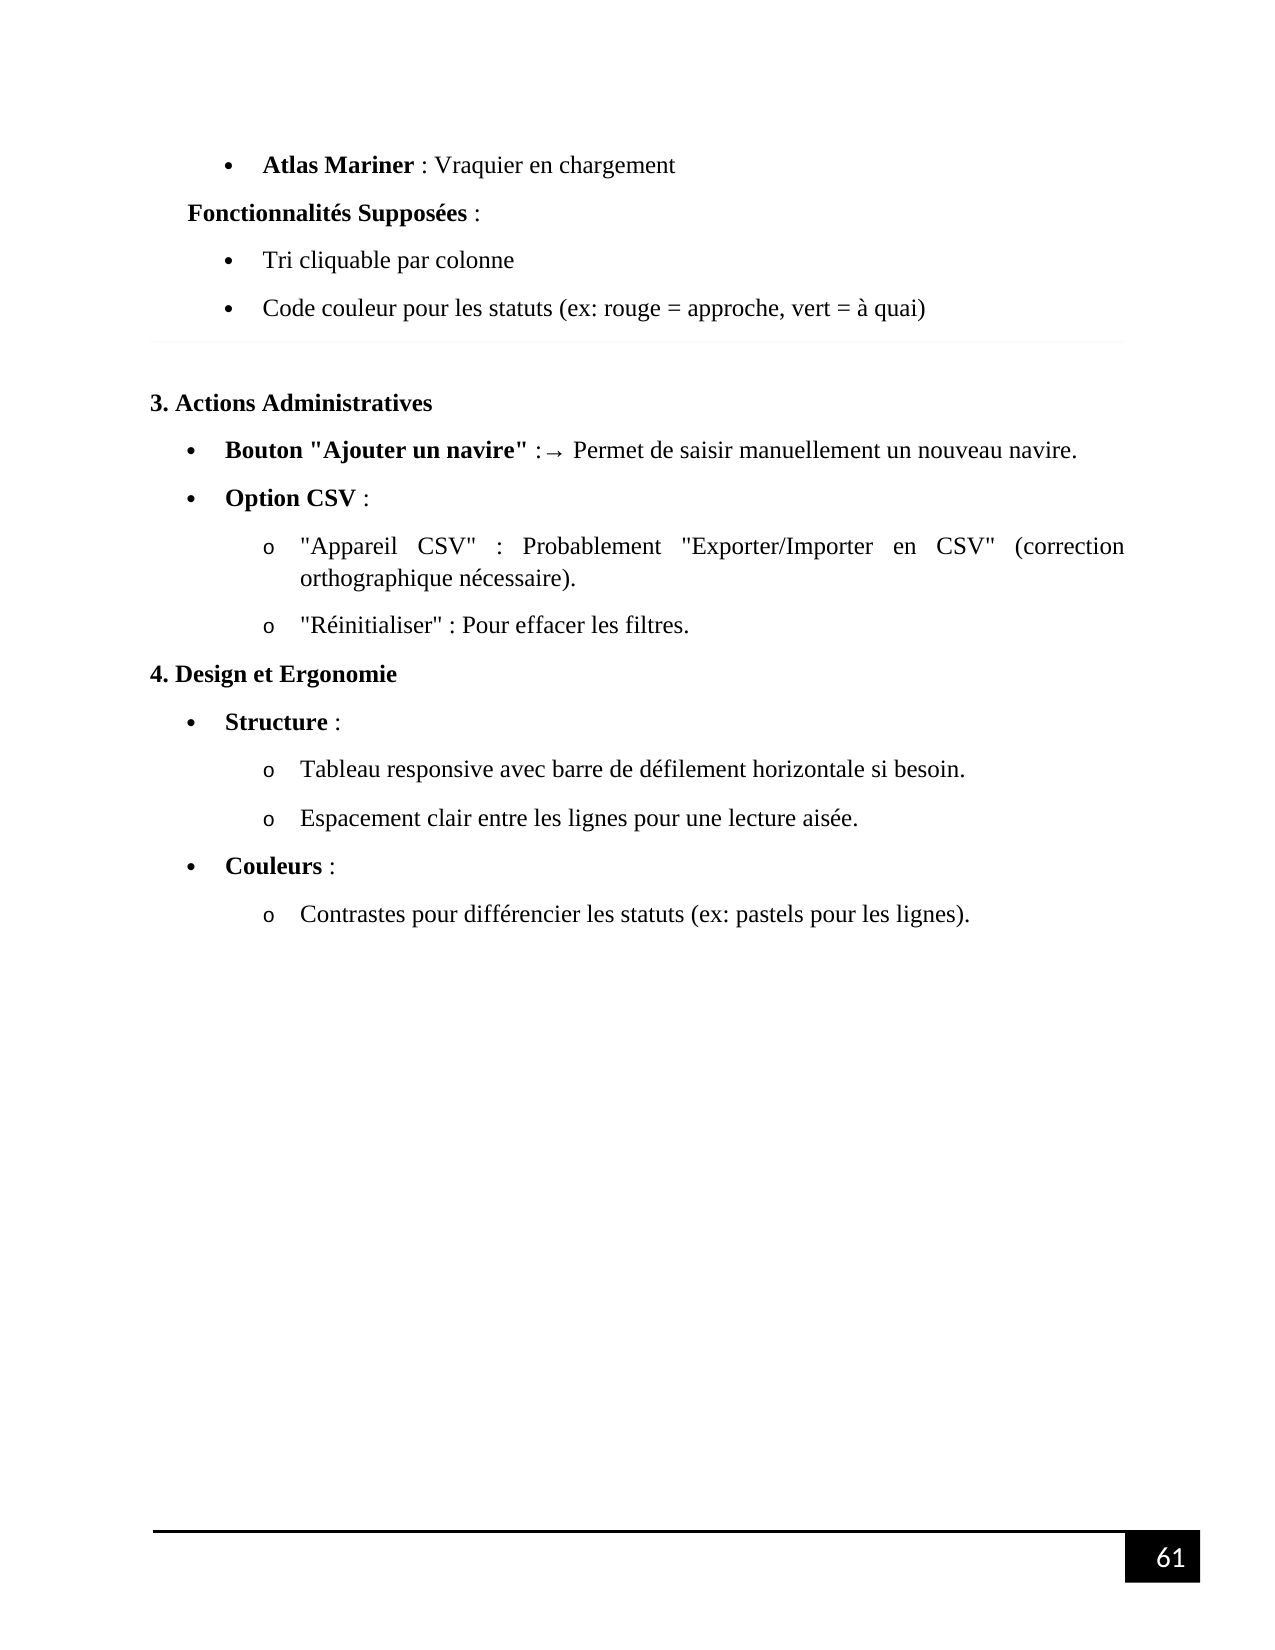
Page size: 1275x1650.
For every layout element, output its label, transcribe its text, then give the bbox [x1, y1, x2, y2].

list Tableau responsive avec barre de défilement horizontale si besoin. [262, 754, 1125, 784]
text 4. Design et Ergonomie [150, 659, 1125, 688]
list Structure : [187, 707, 1125, 735]
list Espacement clair entre les lignes pour une lecture aisée. [262, 803, 1125, 832]
text Fonctionnalités Supposées : [150, 198, 1125, 226]
list Code couleur pour les statuts (ex: rouge = approche, vert = à quai) [225, 293, 1125, 322]
list Atlas Mariner : Vraquier en chargement [225, 150, 1125, 179]
list Tri cliquable par colonne [225, 245, 1125, 274]
list Couleurs : [187, 851, 1125, 880]
text 3. Actions Administratives [150, 388, 1125, 416]
list "Appareil CSV" : Probablement "Exporter/Importer en CSV" (correction orthographique nécessaire). [262, 531, 1125, 591]
list "Réinitialiser" : Pour effacer les filtres. [262, 610, 1125, 640]
list Contrastes pour différencier les statuts (ex: pastels pour les lignes). [262, 899, 1125, 929]
list Option CSV : [187, 483, 1125, 512]
list Bouton "Ajouter un navire" :→ Permet de saisir manuellement un nouveau navire. [187, 435, 1125, 464]
